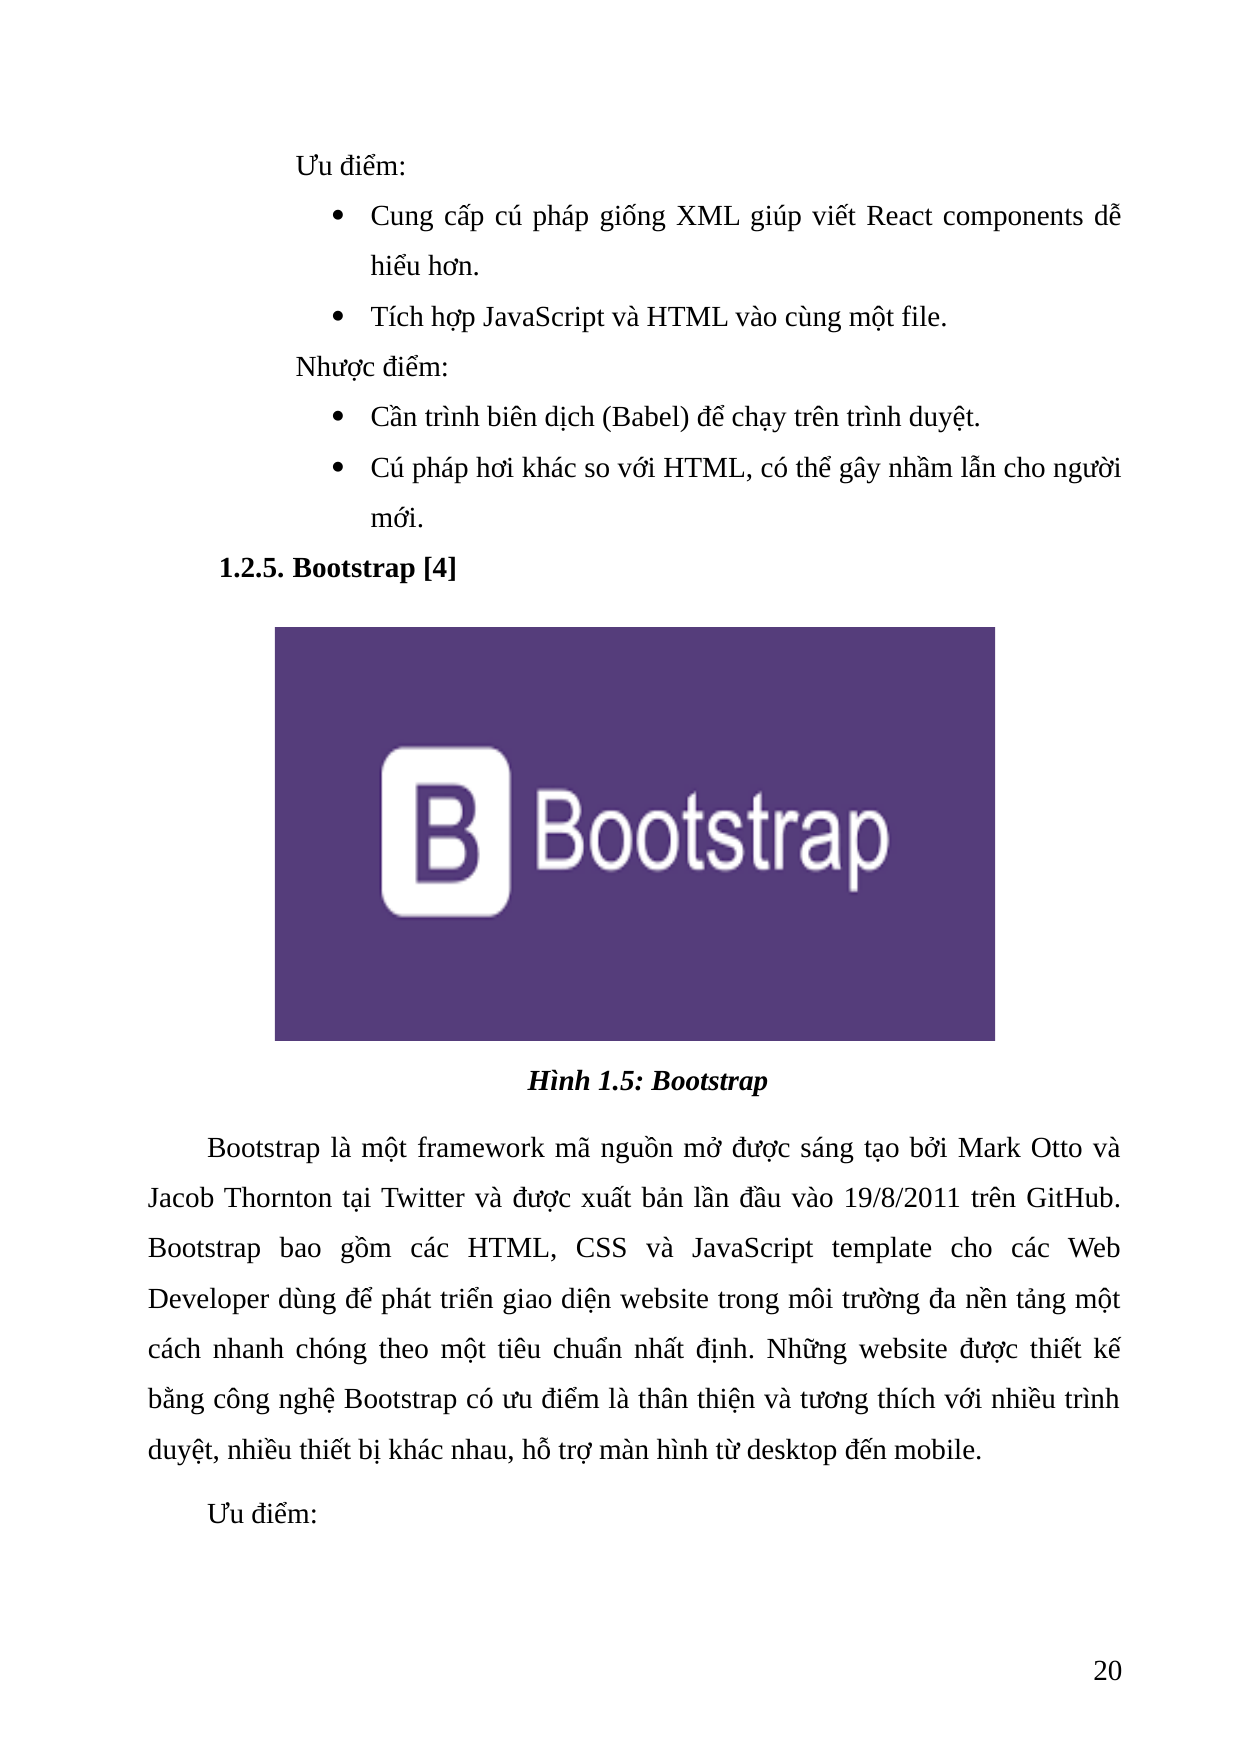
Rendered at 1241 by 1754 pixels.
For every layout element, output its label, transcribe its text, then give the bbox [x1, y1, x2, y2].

subtitle Bootstrap [218, 551, 1122, 584]
picture [274, 627, 996, 1041]
list Cần trình biên dịch (Babel) để chạy trên trình duyệt. [333, 399, 1122, 433]
text Nhược điểm: [148, 349, 1122, 383]
list Cung cấp cú pháp giống XML giúp viết React components dễ hiểu hơn. [333, 198, 1122, 282]
text Ưu điểm: [148, 1497, 1122, 1530]
list Tích hợp JavaScript và HTML vào cùng một file. [333, 299, 1122, 332]
text Ưu điểm: [148, 148, 1122, 181]
list Cú pháp hơi khác so với HTML, có thể gây nhầm lẫn cho người mới. [333, 450, 1122, 534]
